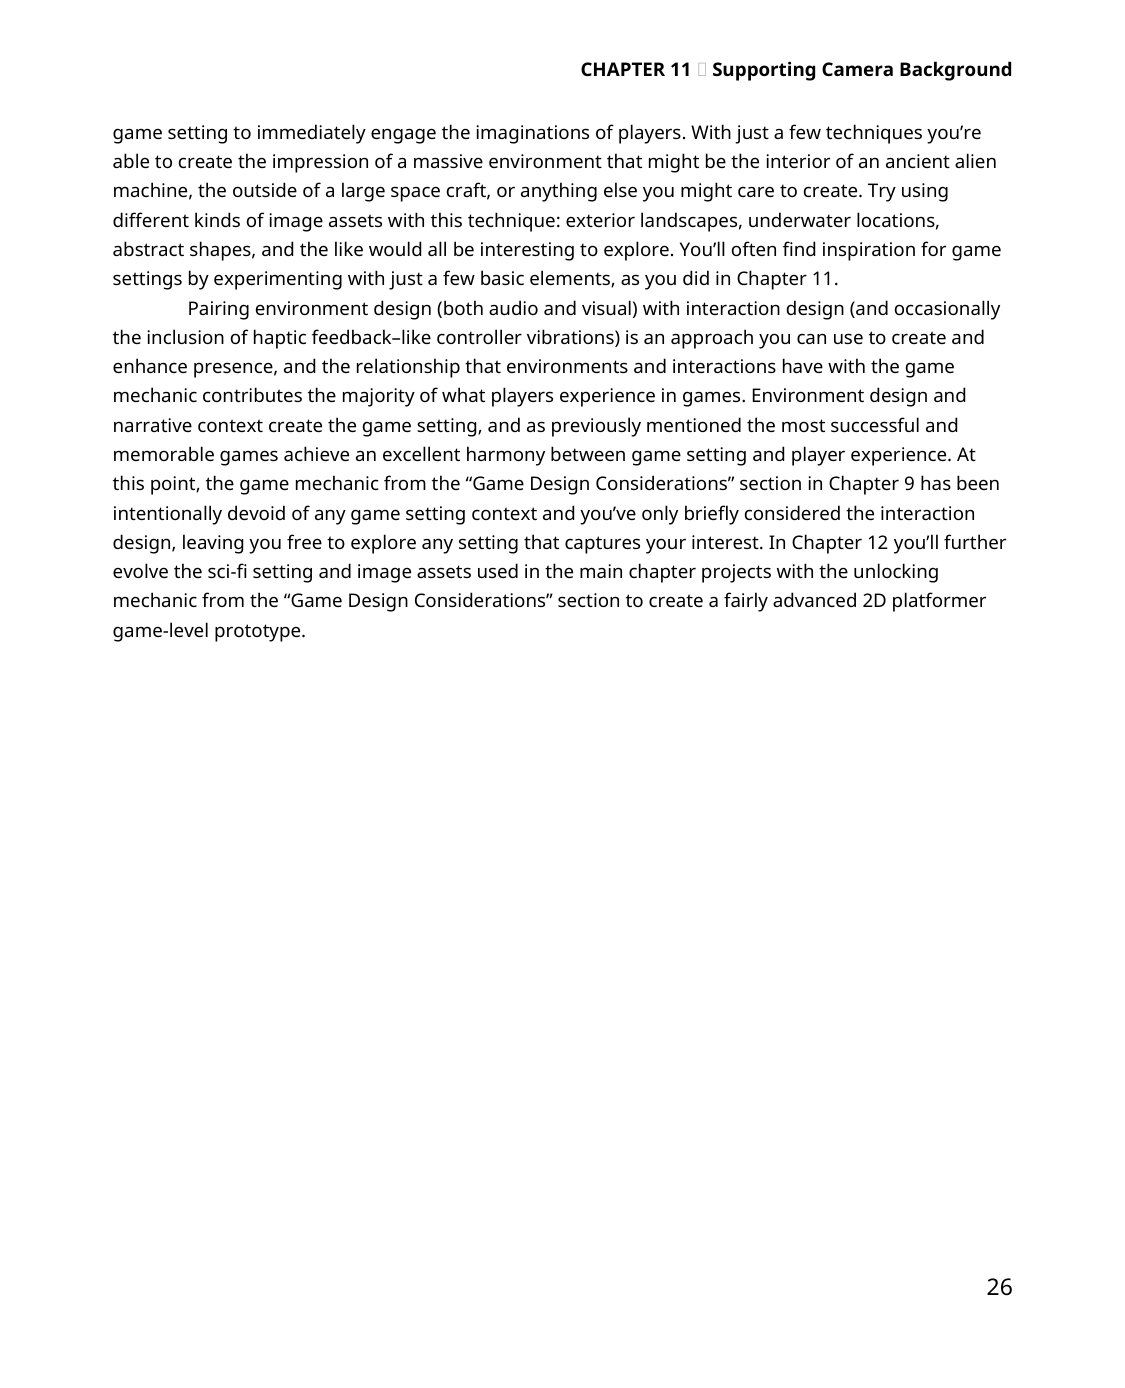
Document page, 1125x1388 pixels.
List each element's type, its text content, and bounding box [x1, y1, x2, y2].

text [112, 119, 1012, 291]
text Pairing environment design (both audio and visual) with interaction design (and occasionally the inclusion of haptic feedback–like controller vibrations) is an approach you can use to create and enhance presence, and the relationship that environments and interactions have with the game mechanic contributes the majority of what players experience in games. Environment design and narrative context create the game setting, and as previously mentioned the most successful and memorable games achieve an excellent harmony between game setting and player experience. At this point, the game mechanic from the “Game Design Considerations” section in Chapter 9 has been intentionally devoid of any game setting context and you’ve only briefly considered the interaction design, leaving you free to explore any setting that captures your interest. In Chapter 12 you’ll further evolve the sci-fi setting and image assets used in the main chapter projects with the unlocking mechanic from the “Game Design Considerations” section to create a fairly advanced 2D platformer game-level prototype. [112, 295, 1012, 642]
